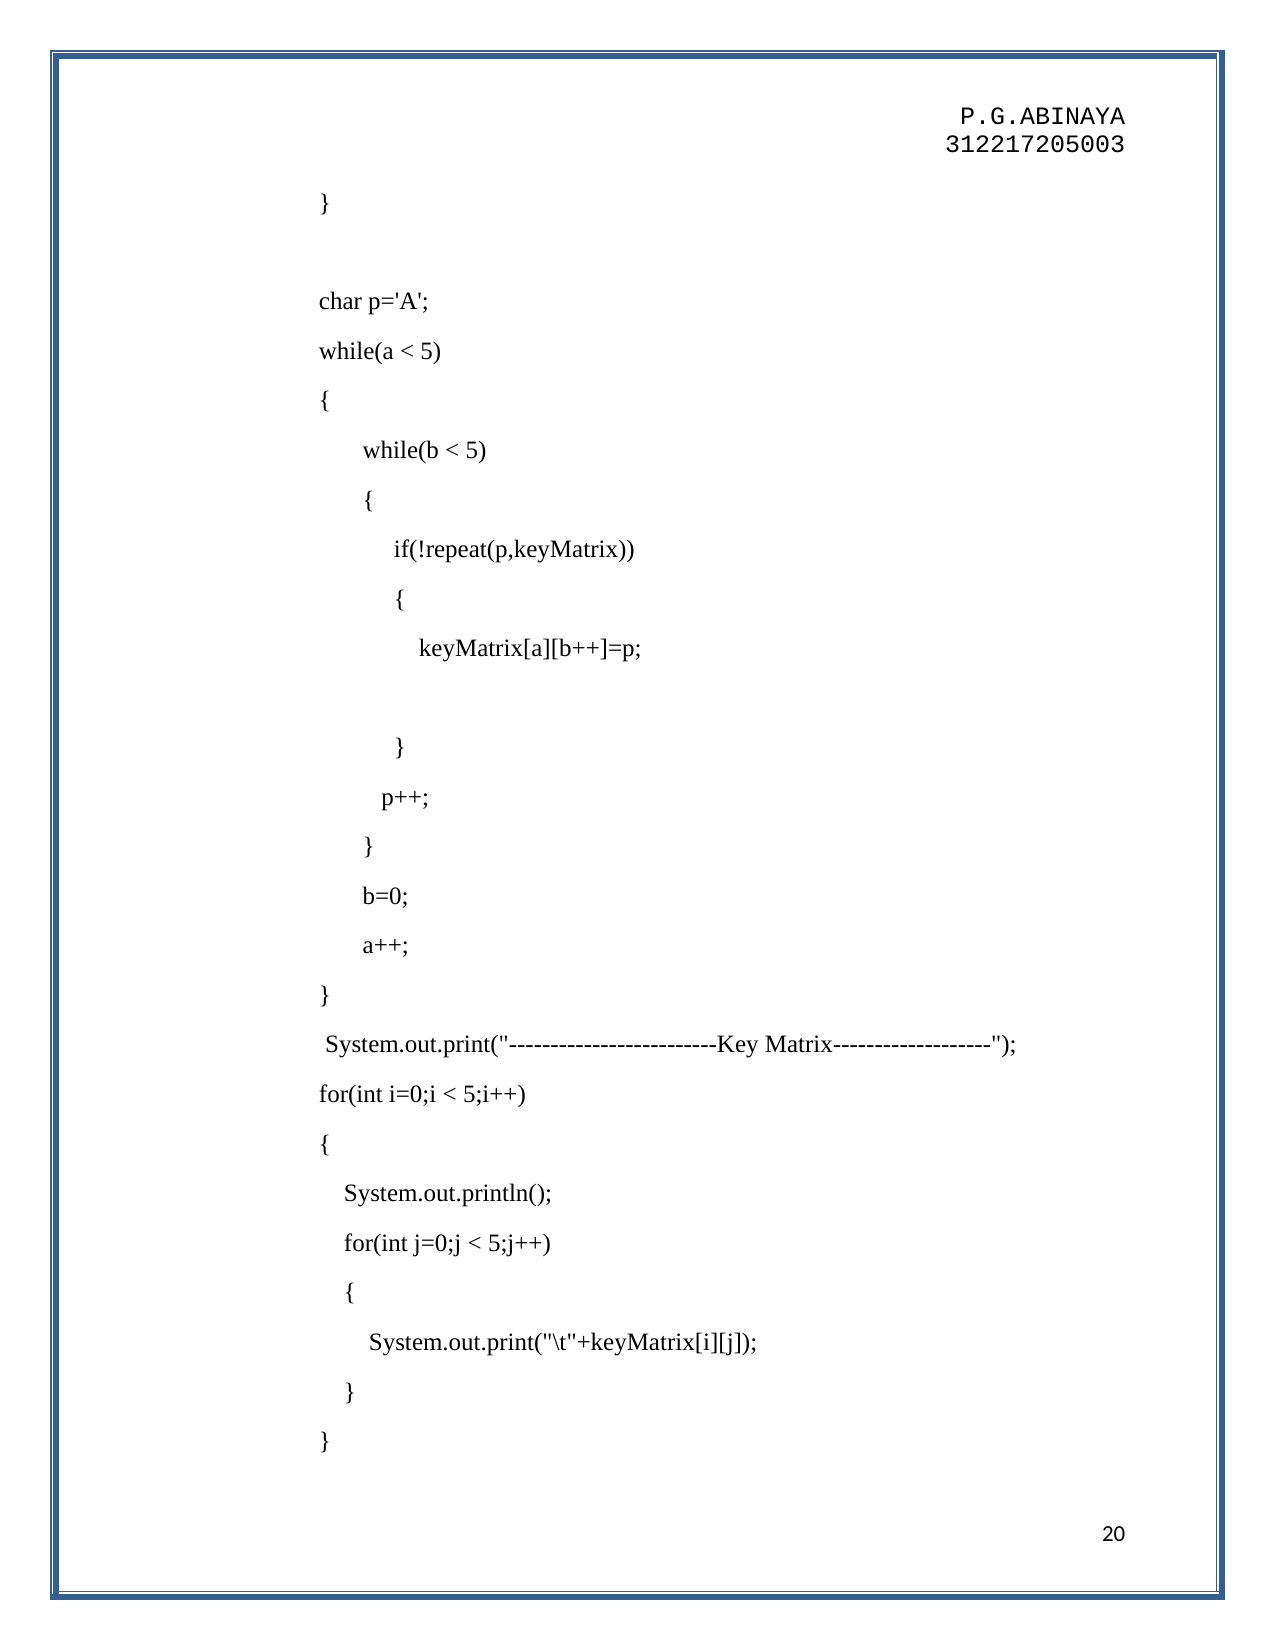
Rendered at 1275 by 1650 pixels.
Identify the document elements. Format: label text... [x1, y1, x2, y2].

text } [244, 980, 1125, 1009]
text } [244, 732, 1125, 761]
text } [244, 831, 1125, 860]
text p++; [244, 782, 1125, 810]
text System.out.print("\t"+keyMatrix[i][j]); [244, 1327, 1125, 1356]
text char p='A'; [244, 286, 1125, 315]
text { [244, 386, 1125, 414]
text a++; [244, 930, 1125, 959]
text for(int i=0;i < 5;i++) [244, 1079, 1125, 1108]
text } [244, 1426, 1125, 1455]
text System.out.println(); [244, 1178, 1125, 1207]
text { [244, 1277, 1125, 1306]
text } [244, 1377, 1125, 1405]
text while(a < 5) [244, 336, 1125, 365]
text } [244, 188, 1125, 217]
text if(!repeat(p,keyMatrix)) [244, 534, 1125, 563]
text { [244, 485, 1125, 513]
text while(b < 5) [244, 435, 1125, 464]
text for(int j=0;j < 5;j++) [244, 1228, 1125, 1257]
text System.out.print("-------------------------Key Matrix-------------------"); [244, 1029, 1125, 1058]
text { [244, 1129, 1125, 1157]
text { [244, 584, 1125, 613]
text b=0; [244, 881, 1125, 909]
text keyMatrix[a][b++]=p; [244, 633, 1125, 662]
